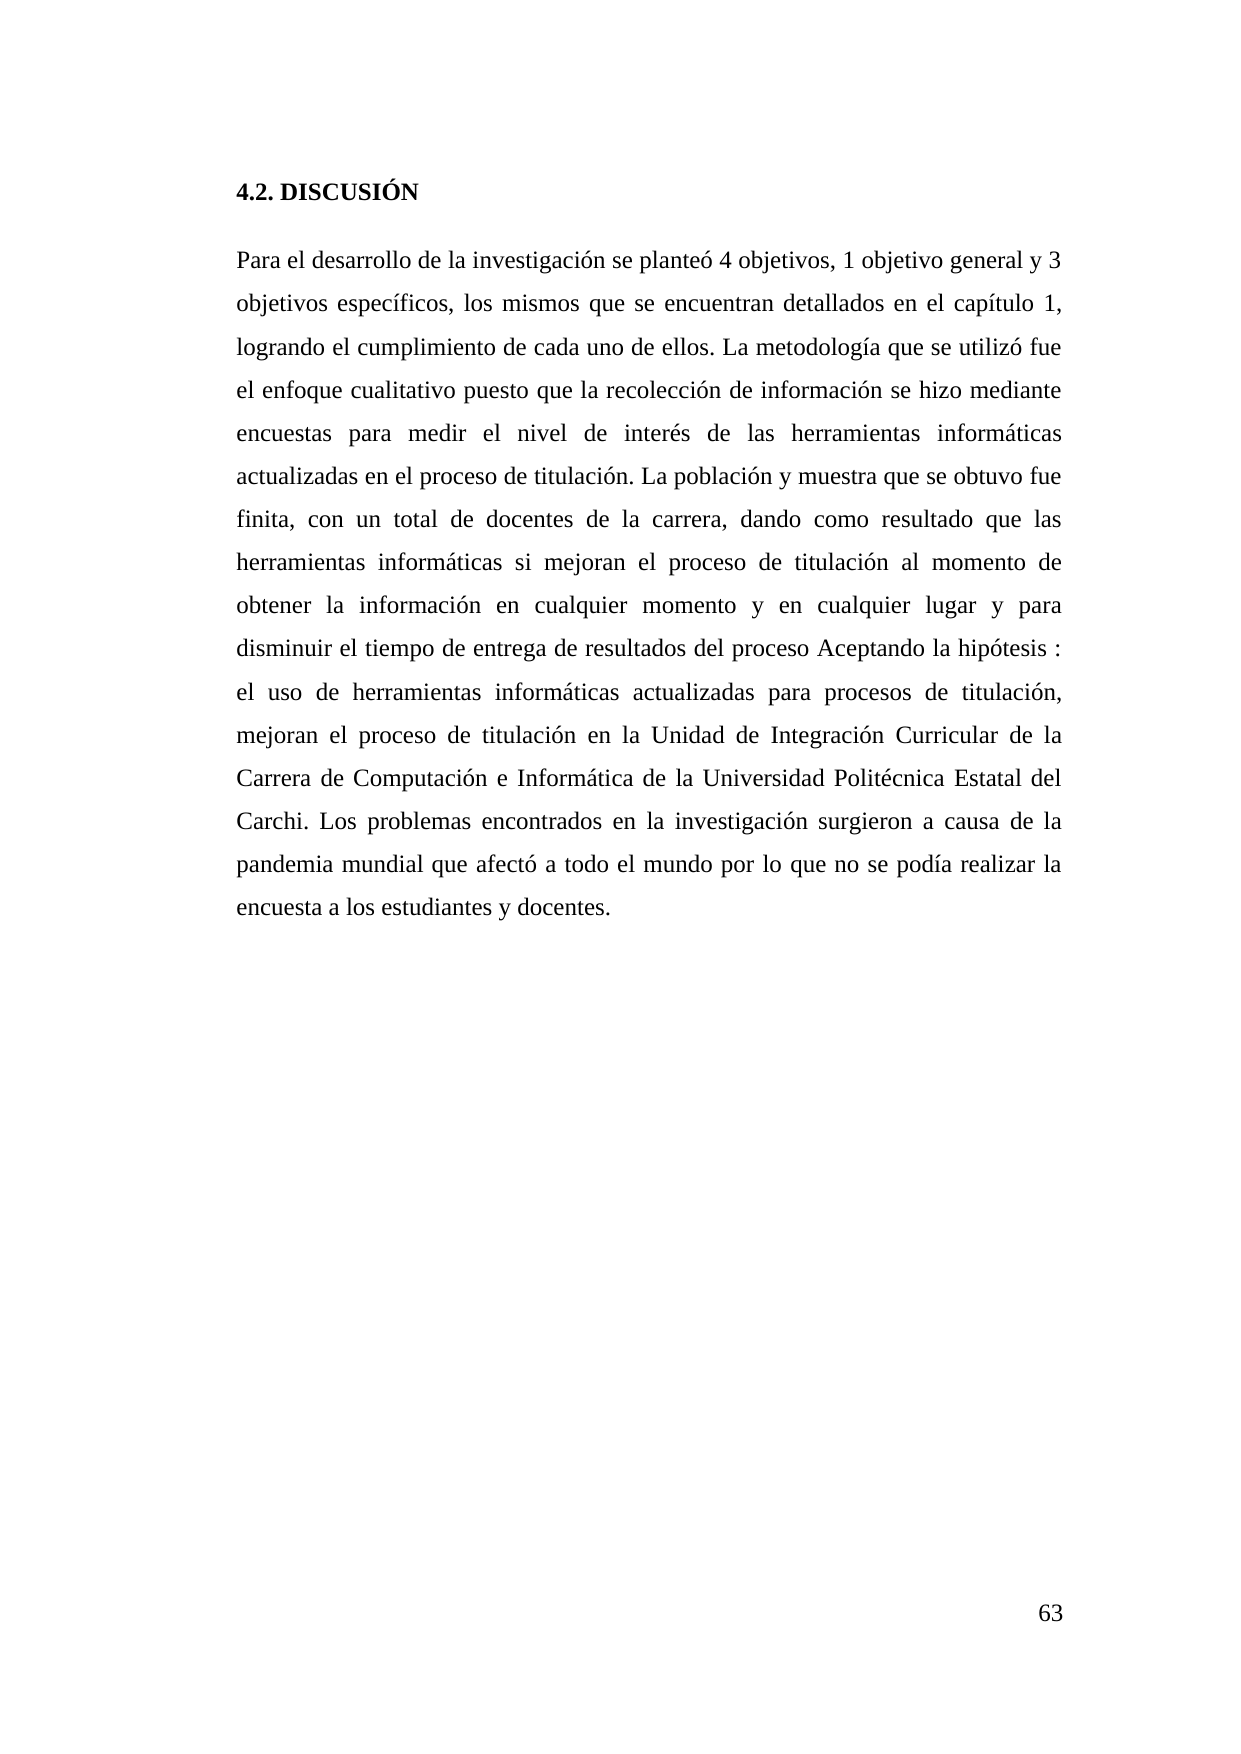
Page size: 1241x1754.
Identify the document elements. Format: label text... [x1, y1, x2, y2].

text Para el desarrollo de la investigación se planteó 4 objetivos, 1 objetivo general y 3 objetivos específicos, los mismos que se encuentran detallados en el capítulo 1, logrando el cumplimiento de cada uno de ellos. La metodología que se utilizó fue el enfoque cualitativo puesto que la recolección de información se hizo mediante encuestas para medir el nivel de interés de las herramientas informáticas actualizadas en el proceso de titulación. La población y muestra que se obtuvo fue finita, con un total de docentes de la carrera, dando como resultado que las herramientas informáticas si mejoran el proceso de titulación al momento de obtener la información en cualquier momento y en cualquier lugar y para disminuir el tiempo de entrega de resultados del proceso Aceptando la hipótesis : el uso de herramientas informáticas actualizadas para procesos de titulación, mejoran el proceso de titulación en la Unidad de Integración Curricular de la Carrera de Computación e Informática de la Universidad Politécnica Estatal del Carchi. Los problemas encontrados en la investigación surgieron a causa de la pandemia mundial que afectó a todo el mundo por lo que no se podía realizar la encuesta a los estudiantes y docentes. [236, 245, 1063, 921]
subtitle DISCUSIÓN [236, 177, 1063, 206]
